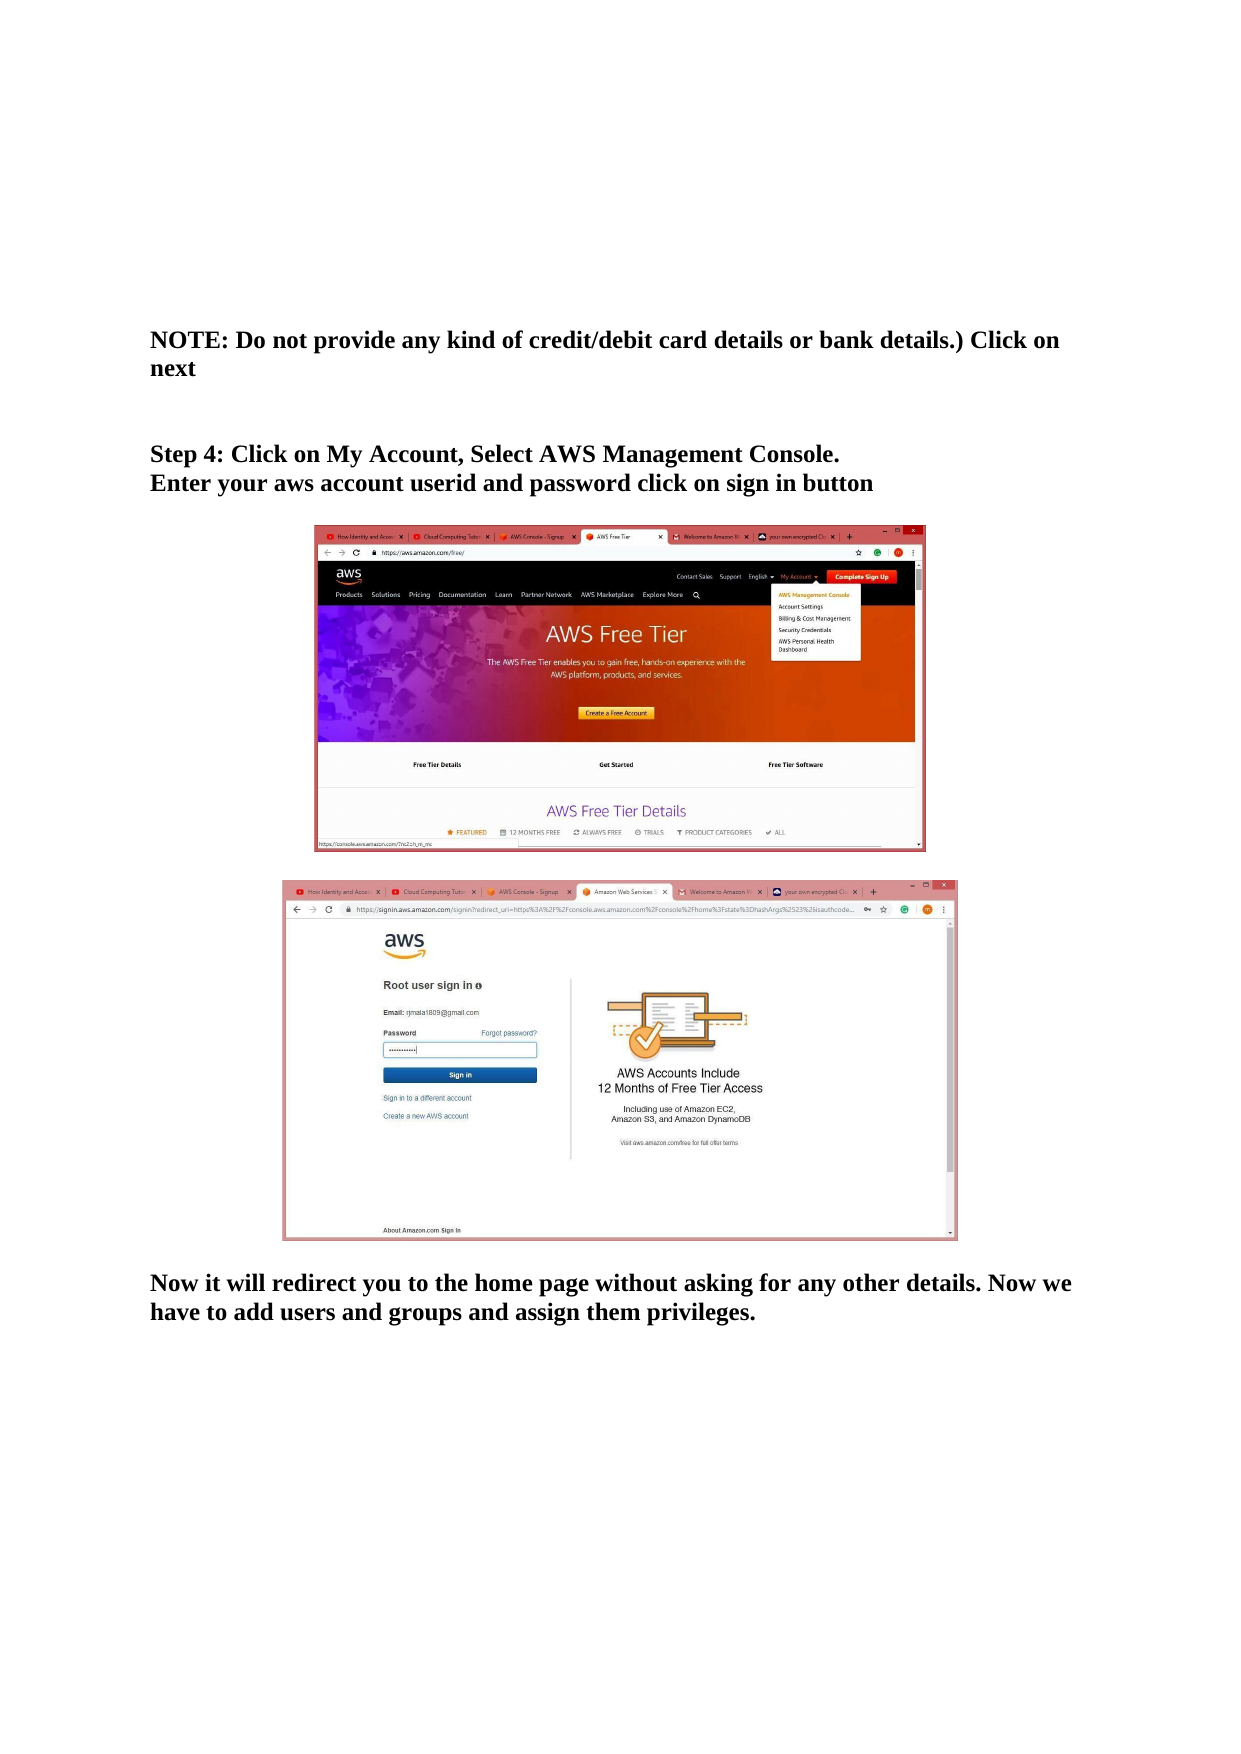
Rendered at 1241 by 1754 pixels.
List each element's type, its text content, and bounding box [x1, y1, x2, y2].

text NOTE: Do not provide any kind of credit/debit card details or bank details.) Click on next [150, 325, 1090, 410]
text Enter your aws account userid and password click on sign in button [150, 468, 1090, 497]
text Now it will redirect you to the home page without asking for any other details. Now we have to add users and groups and assign them privileges. [150, 1268, 1090, 1326]
text Step 4: Click on My Account, Select AWS Management Console. [150, 439, 1090, 468]
picture [282, 880, 958, 1241]
picture [314, 525, 926, 852]
